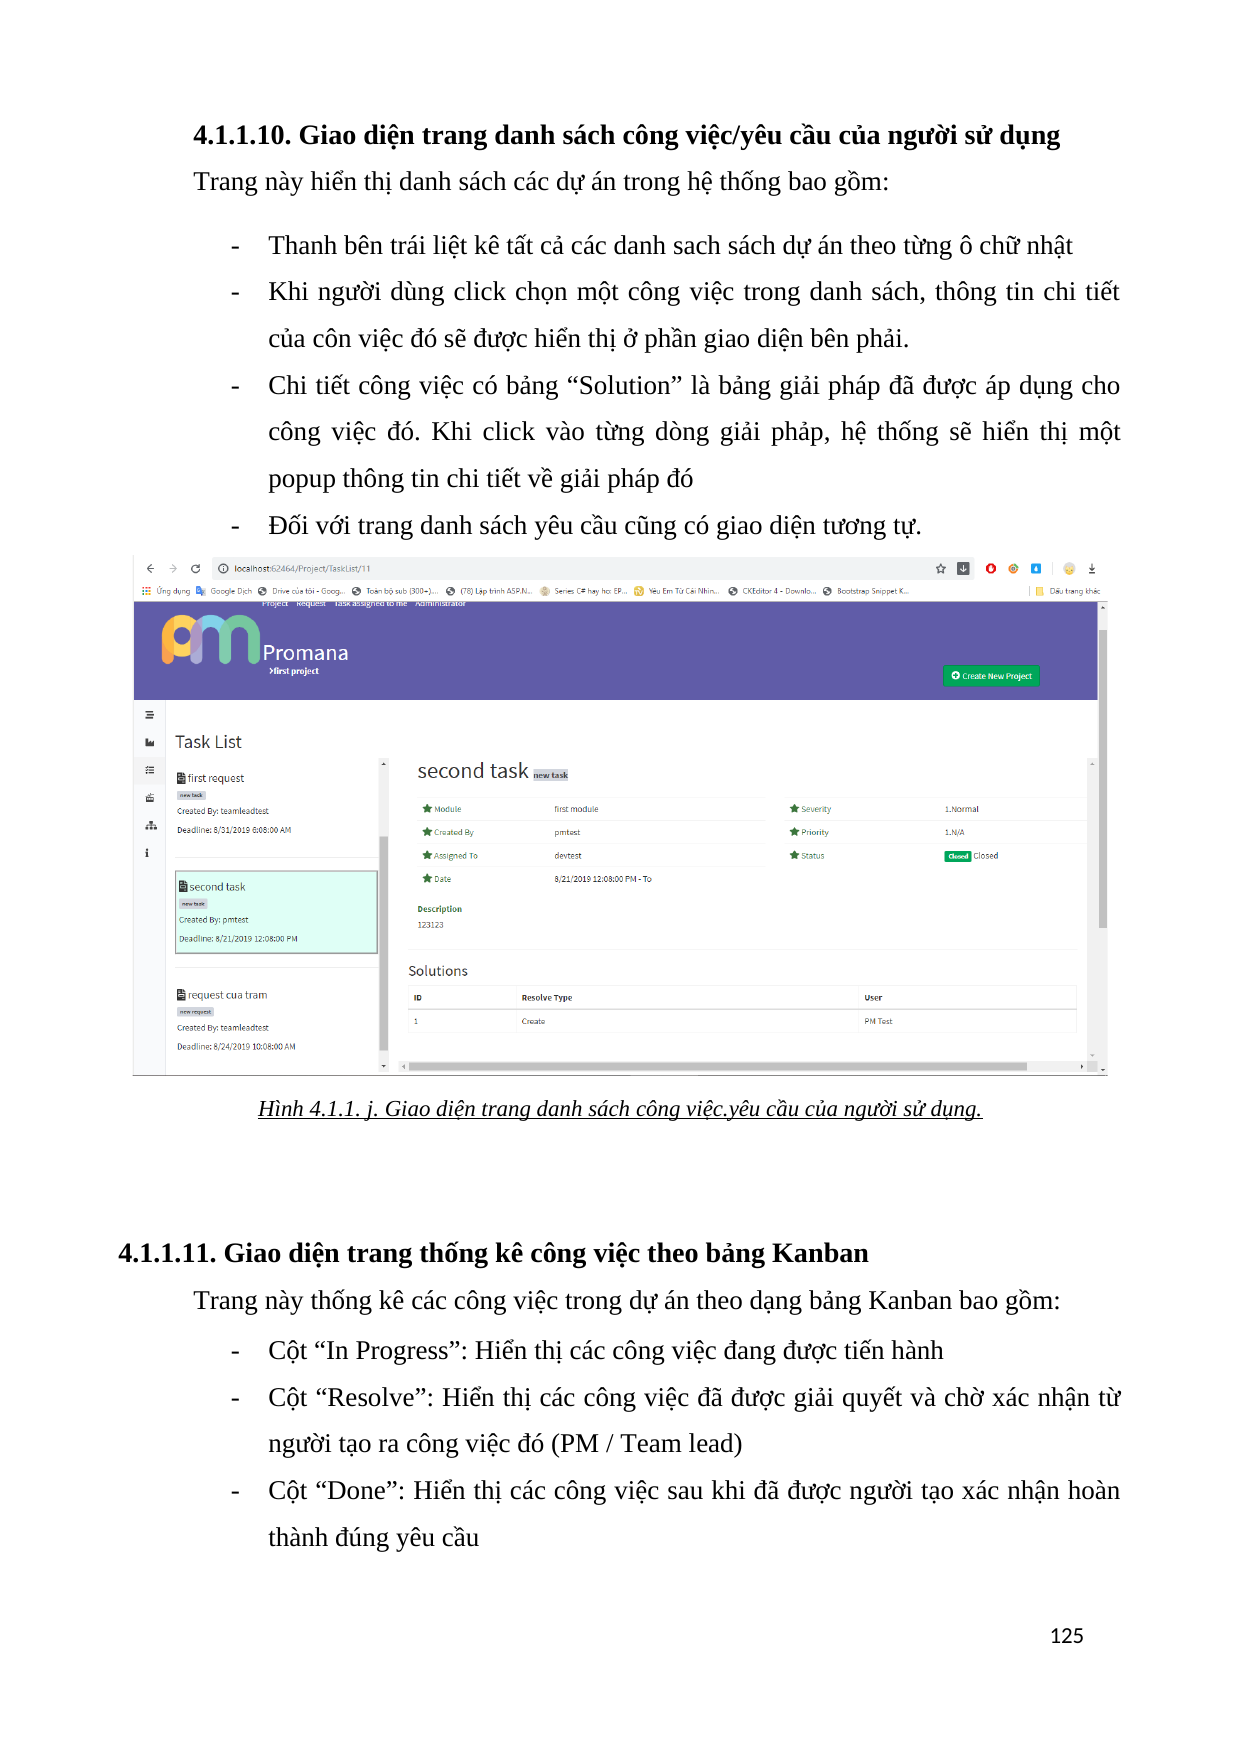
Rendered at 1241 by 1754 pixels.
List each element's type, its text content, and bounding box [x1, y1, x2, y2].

list Đối với trang danh sách yêu cầu cũng có giao diện tương tự. [231, 509, 1122, 540]
subtitle 4.1.1.10. Giao diện trang danh sách công việc/yêu cầu của người sử dụng [118, 118, 1122, 151]
text Hình 4.1.1. j. Giao diện trang danh sách công việc.yêu cầu của người sử dụng. [118, 1095, 1122, 1121]
list Cột “Done”: Hiển thị các công việc sau khi đã được người tạo xác nhận hoàn thành đúng yêu cầu [231, 1474, 1122, 1552]
picture [132, 555, 1108, 1076]
list Cột “Resolve”: Hiển thị các công việc đã được giải quyết và chờ xác nhận từ người tạo ra công việc đó (PM / Team lead) [231, 1381, 1122, 1458]
list Cột “In Progress”: Hiển thị các công việc đang được tiến hành [231, 1334, 1122, 1365]
list Khi người dùng click chọn một công việc trong danh sách, thông tin chi tiết của côn việc đó sẽ được hiển thị ở phần giao diện bên phải. [231, 276, 1122, 353]
text Trang này thống kê các công việc trong dự án theo dạng bảng Kanban bao gồm: [118, 1284, 1122, 1315]
subtitle 4.1.1.11. Giao diện trang thống kê công việc theo bảng Kanban [118, 1236, 1122, 1269]
list Chi tiết công việc có bảng “Solution” là bảng giải pháp đã được áp dụng cho công việc đó. Khi click vào từng dòng giải phảp, hệ thống sẽ hiển thị một popup thông tin chi tiết về giải pháp đó [231, 369, 1122, 493]
list Thanh bên trái liệt kê tất cả các danh sach sách dự án theo từng ô chữ nhật [231, 229, 1122, 260]
text Trang này hiển thị danh sách các dự án trong hệ thống bao gồm: [118, 166, 1122, 197]
